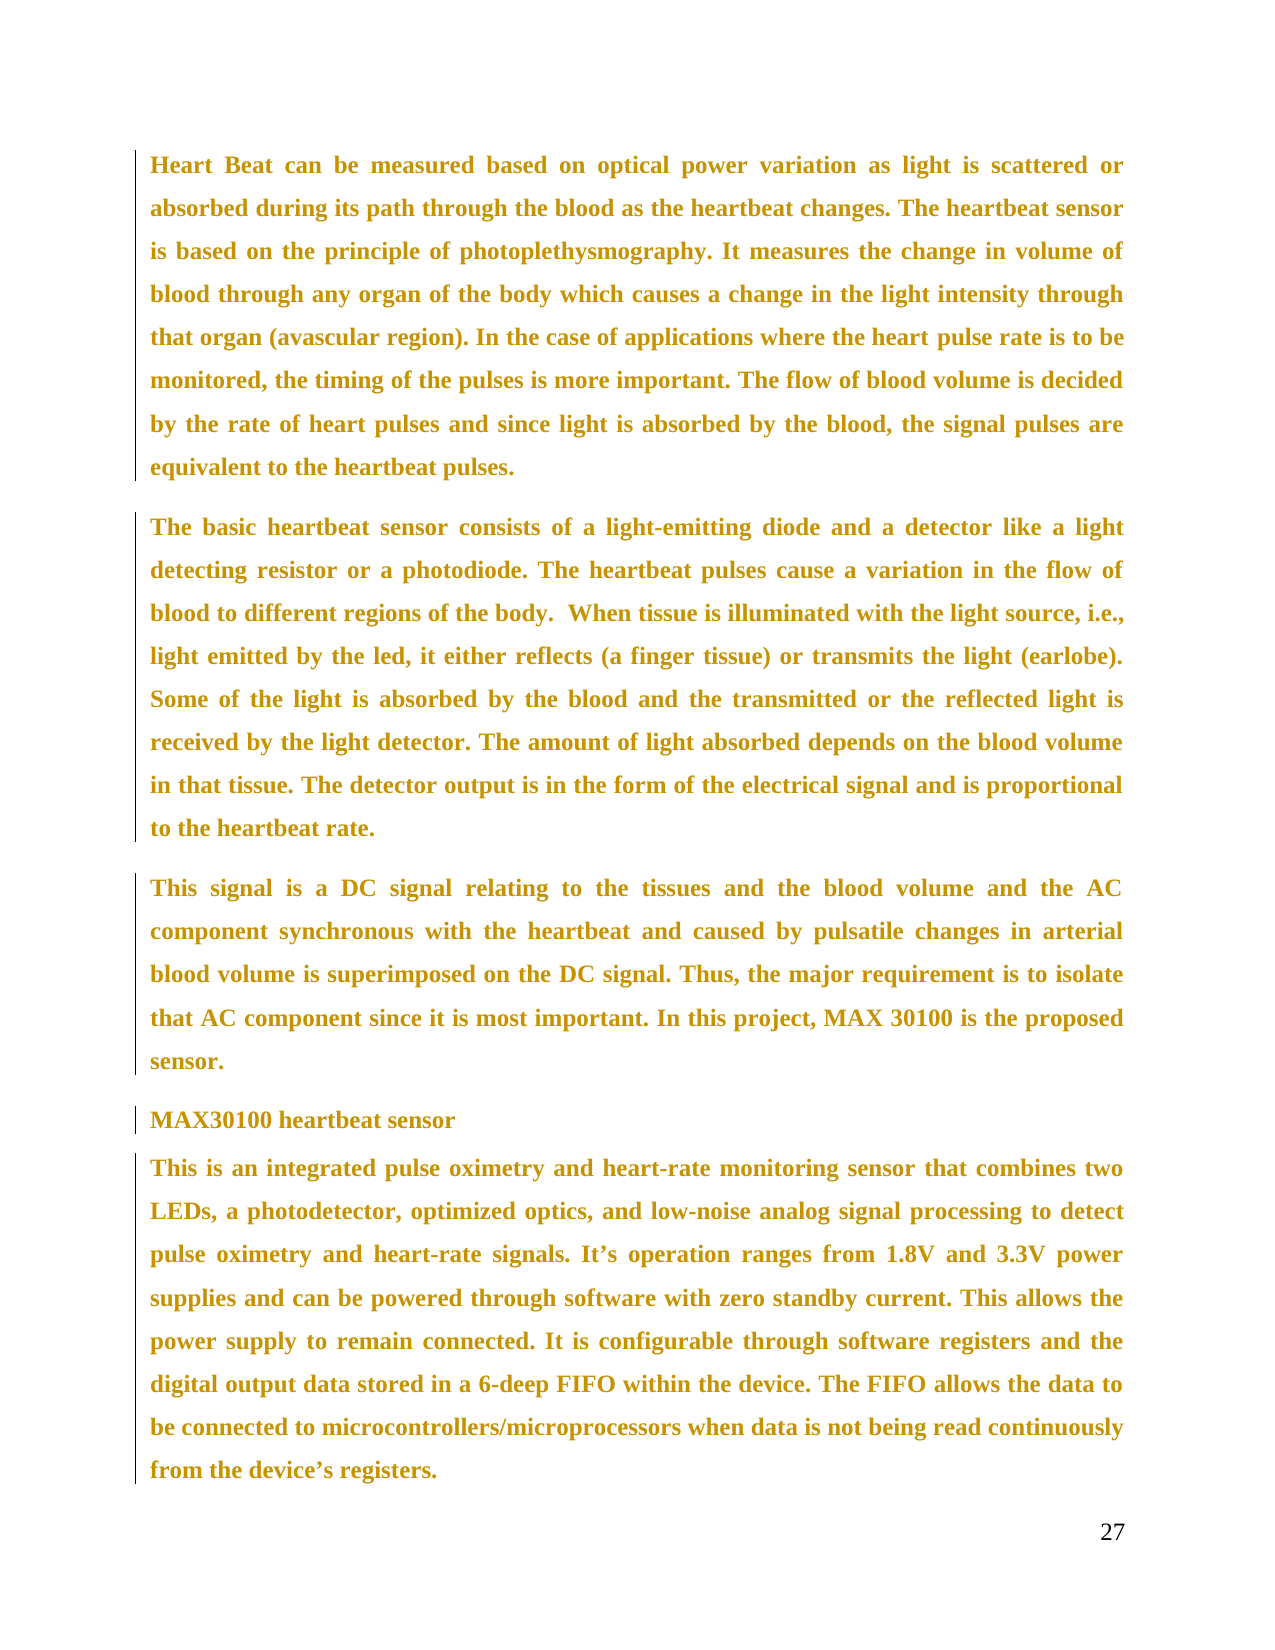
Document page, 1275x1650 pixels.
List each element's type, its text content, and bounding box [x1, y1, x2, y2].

text The basic heartbeat sensor consists of a light-emitting diode and a detector like a light detecting resistor or a photodiode. The heartbeat pulses cause a variation in the flow of blood to different regions of the body. When tissue is illuminated with the light source, i.e., light emitted by the led, it either reflects (a finger tissue) or transmits the light (earlobe). Some of the light is absorbed by the blood and the transmitted or the reflected light is received by the light detector. The amount of light absorbed depends on the blood volume in that tissue. The detector output is in the form of the electrical signal and is proportional to the heartbeat rate. [150, 512, 1125, 842]
text This signal is a DC signal relating to the tissues and the blood volume and the AC component synchronous with the heartbeat and caused by pulsatile changes in arterial blood volume is superimposed on the DC signal. Thus, the major requirement is to isolate that AC component since it is most important. In this project, MAX 30100 is the proposed sensor. [150, 873, 1125, 1074]
text This is an integrated pulse oximetry and heart-rate monitoring sensor that combines two LEDs, a photodetector, optimized optics, and low-noise analog signal processing to detect pulse oximetry and heart-rate signals. It’s operation ranges from 1.8V and 3.3V power supplies and can be powered through software with zero standby current. This allows the power supply to remain connected. It is configurable through software registers and the digital output data stored in a 6-deep FIFO within the device. The FIFO allows the data to be connected to microcontrollers/microprocessors when data is not being read continuously from the device’s registers. [150, 1153, 1125, 1484]
text Heart Beat can be measured based on optical power variation as light is scattered or absorbed during its path through the blood as the heartbeat changes. The heartbeat sensor is based on the principle of photoplethysmography. It measures the change in volume of blood through any organ of the body which causes a change in the light intensity through that organ (avascular region). In the case of applications where the heart pulse rate is to be monitored, the timing of the pulses is more important. The flow of blood volume is decided by the rate of heart pulses and since light is absorbed by the blood, the signal pulses are equivalent to the heartbeat pulses. [150, 150, 1125, 481]
text MAX30100 heartbeat sensor [150, 1106, 1125, 1134]
